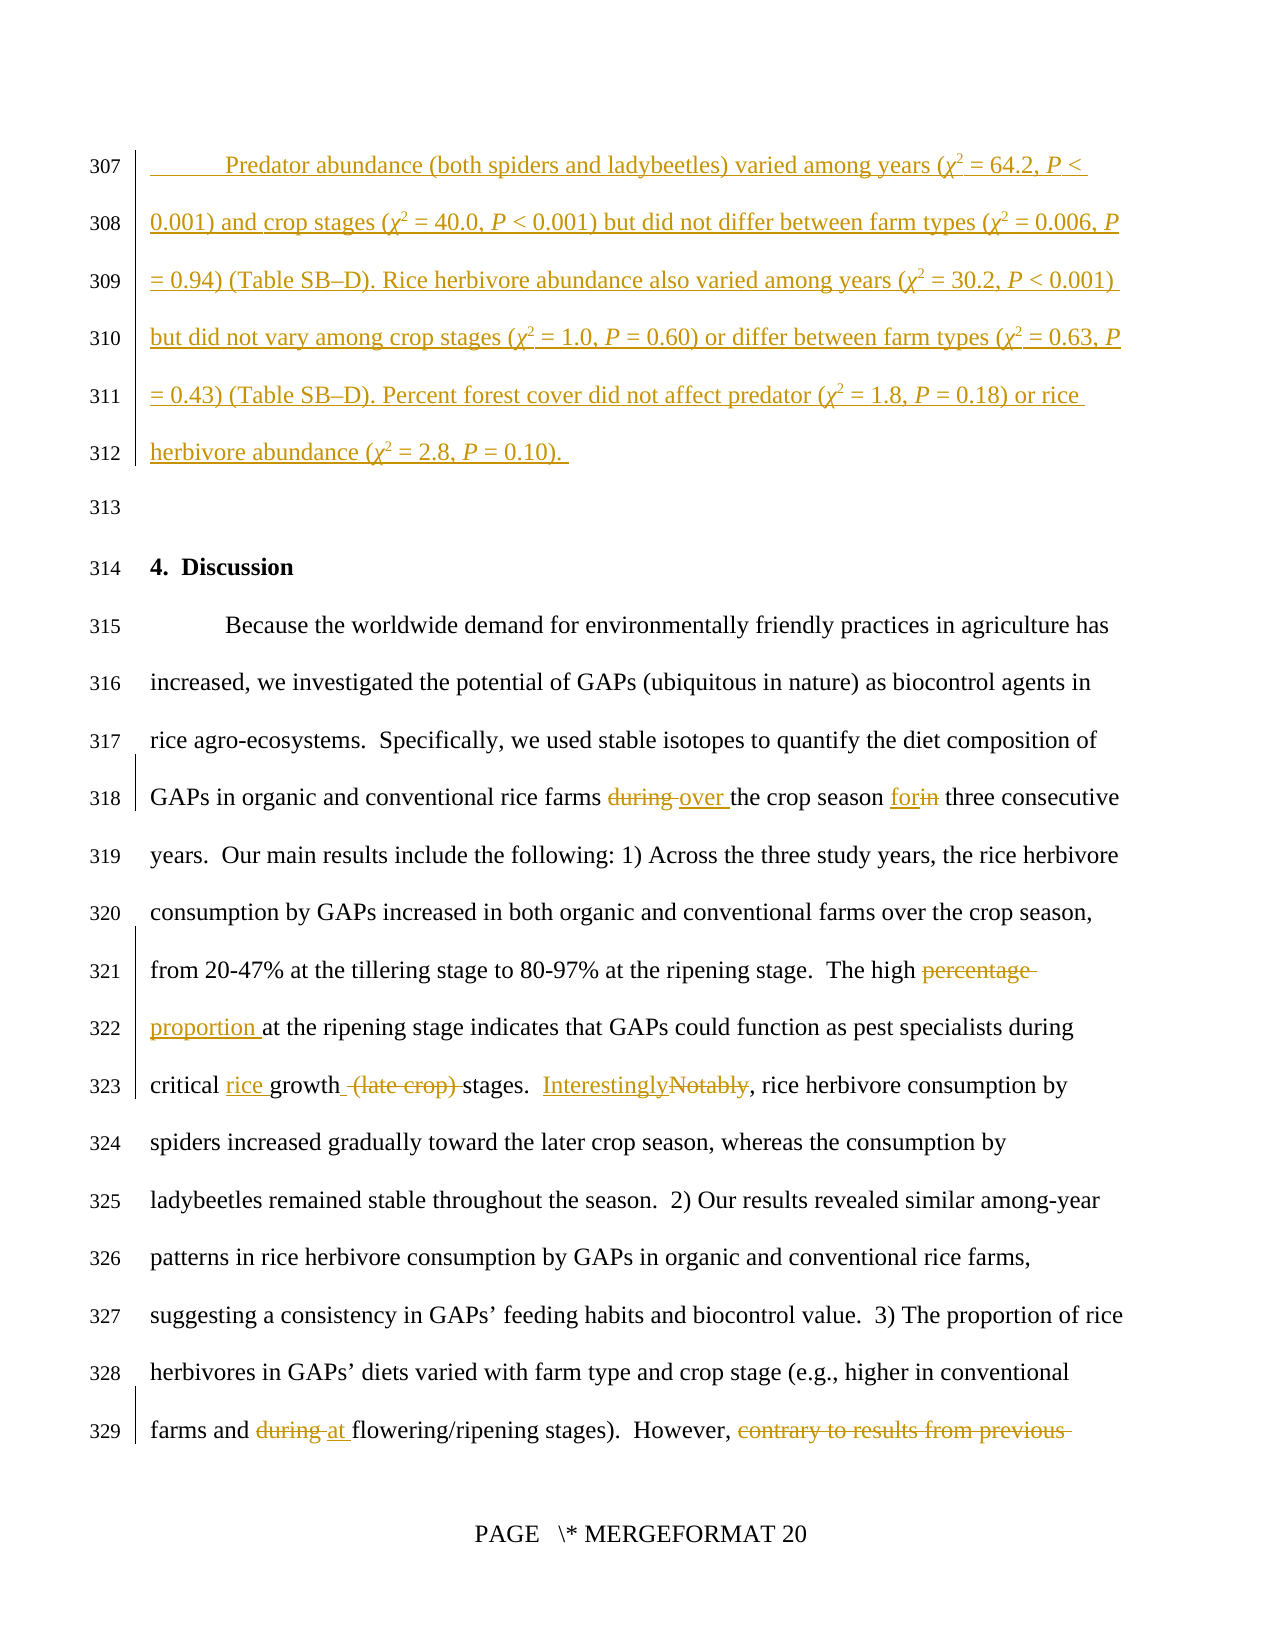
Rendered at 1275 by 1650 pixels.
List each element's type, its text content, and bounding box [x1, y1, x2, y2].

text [150, 610, 1125, 1444]
text 4. Discussion [150, 552, 1125, 581]
